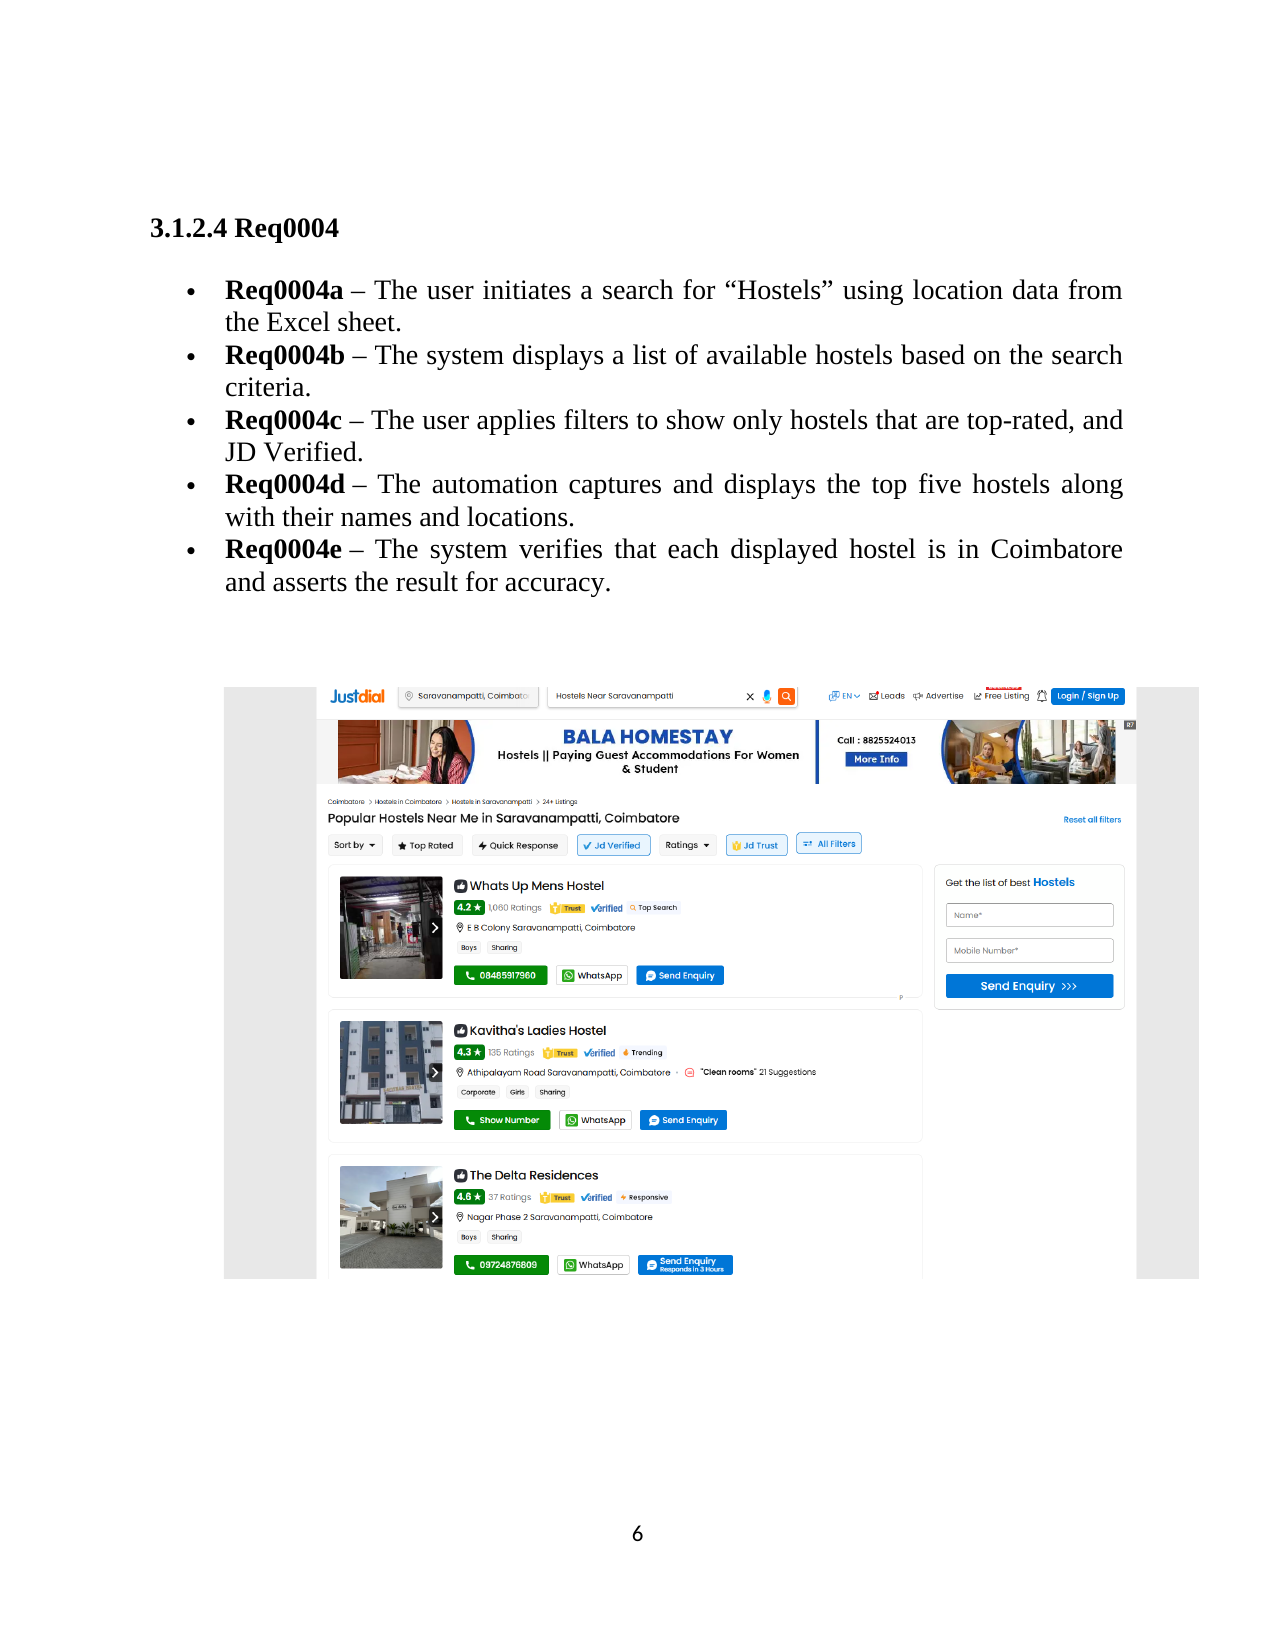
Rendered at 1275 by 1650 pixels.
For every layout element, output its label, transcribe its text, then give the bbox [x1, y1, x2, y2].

list Req0004e – The system verifies that each displayed hostel is in Coimbatore and asserts the result for accuracy. [187, 532, 1125, 597]
list Req0004a – The user initiates a search for “Hostels” using location data from the Excel sheet. [187, 273, 1125, 338]
list Req0004d – The automation captures and displays the top five hostels along with their names and locations. [187, 467, 1125, 532]
picture [223, 687, 1199, 1279]
text 3.1.2.4 Req0004 [150, 212, 1125, 244]
list Req0004c – The user applies filters to show only hostels that are top-rated, and JD Verified. [187, 403, 1125, 467]
list Req0004b – The system displays a list of available hostels based on the search criteria. [187, 338, 1125, 403]
